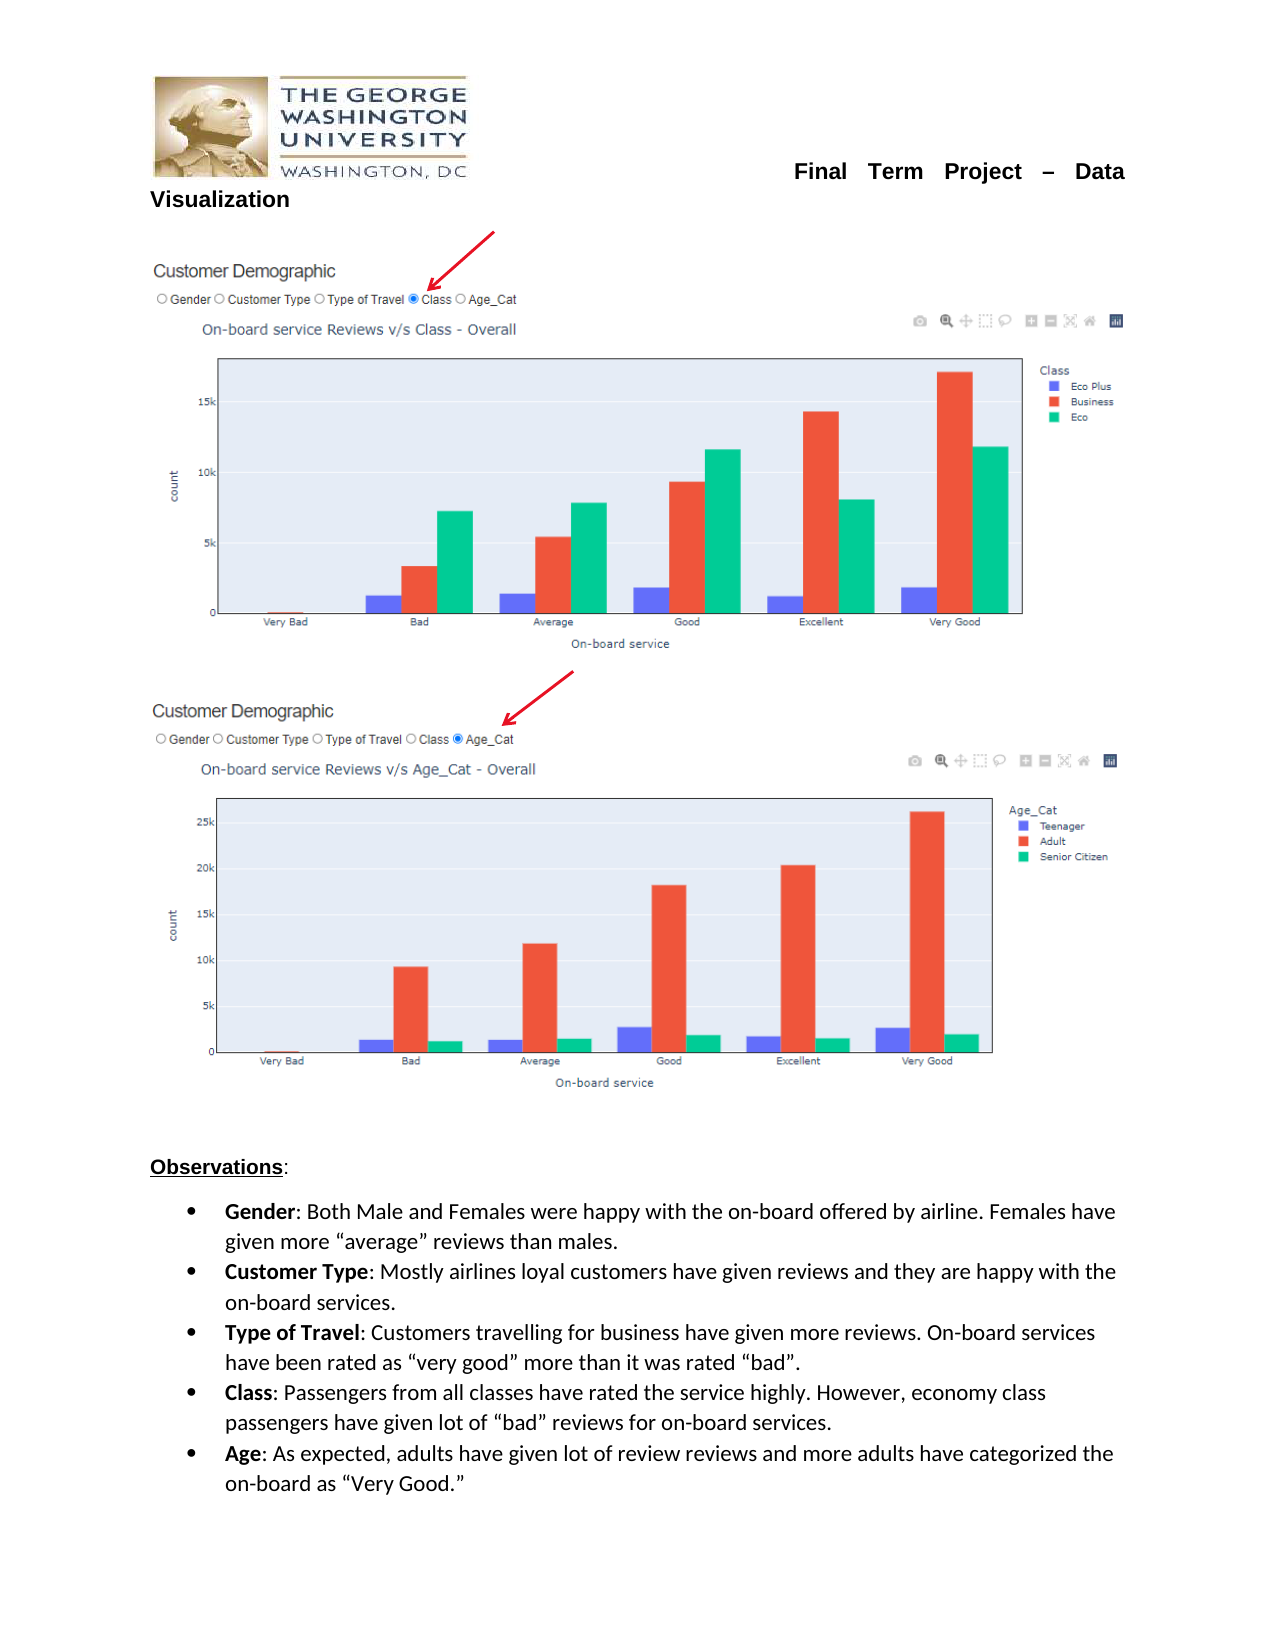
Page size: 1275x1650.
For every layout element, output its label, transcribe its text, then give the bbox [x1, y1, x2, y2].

list Class: Passengers from all classes have rated the service highly. However, economy class passengers have given lot of “bad” reviews for on-board services. [187, 1378, 1125, 1437]
text Observations: [150, 1154, 1125, 1178]
list Gender: Both Male and Females were happy with the on-board offered by airline. Females have given more “average” reviews than males. [187, 1197, 1125, 1255]
picture [150, 261, 1125, 652]
list Type of Travel: Customers travelling for business have given more reviews. On-board services have been rated as “very good” more than it was rated “bad”. [187, 1318, 1125, 1376]
picture [150, 700, 1125, 1094]
list Customer Type: Mostly airlines loyal customers have given reviews and they are happy with the on-board services. [187, 1257, 1125, 1316]
list Age: As expected, adults have given lot of review reviews and more adults have categorized the on-board as “Very Good.” [187, 1439, 1125, 1497]
